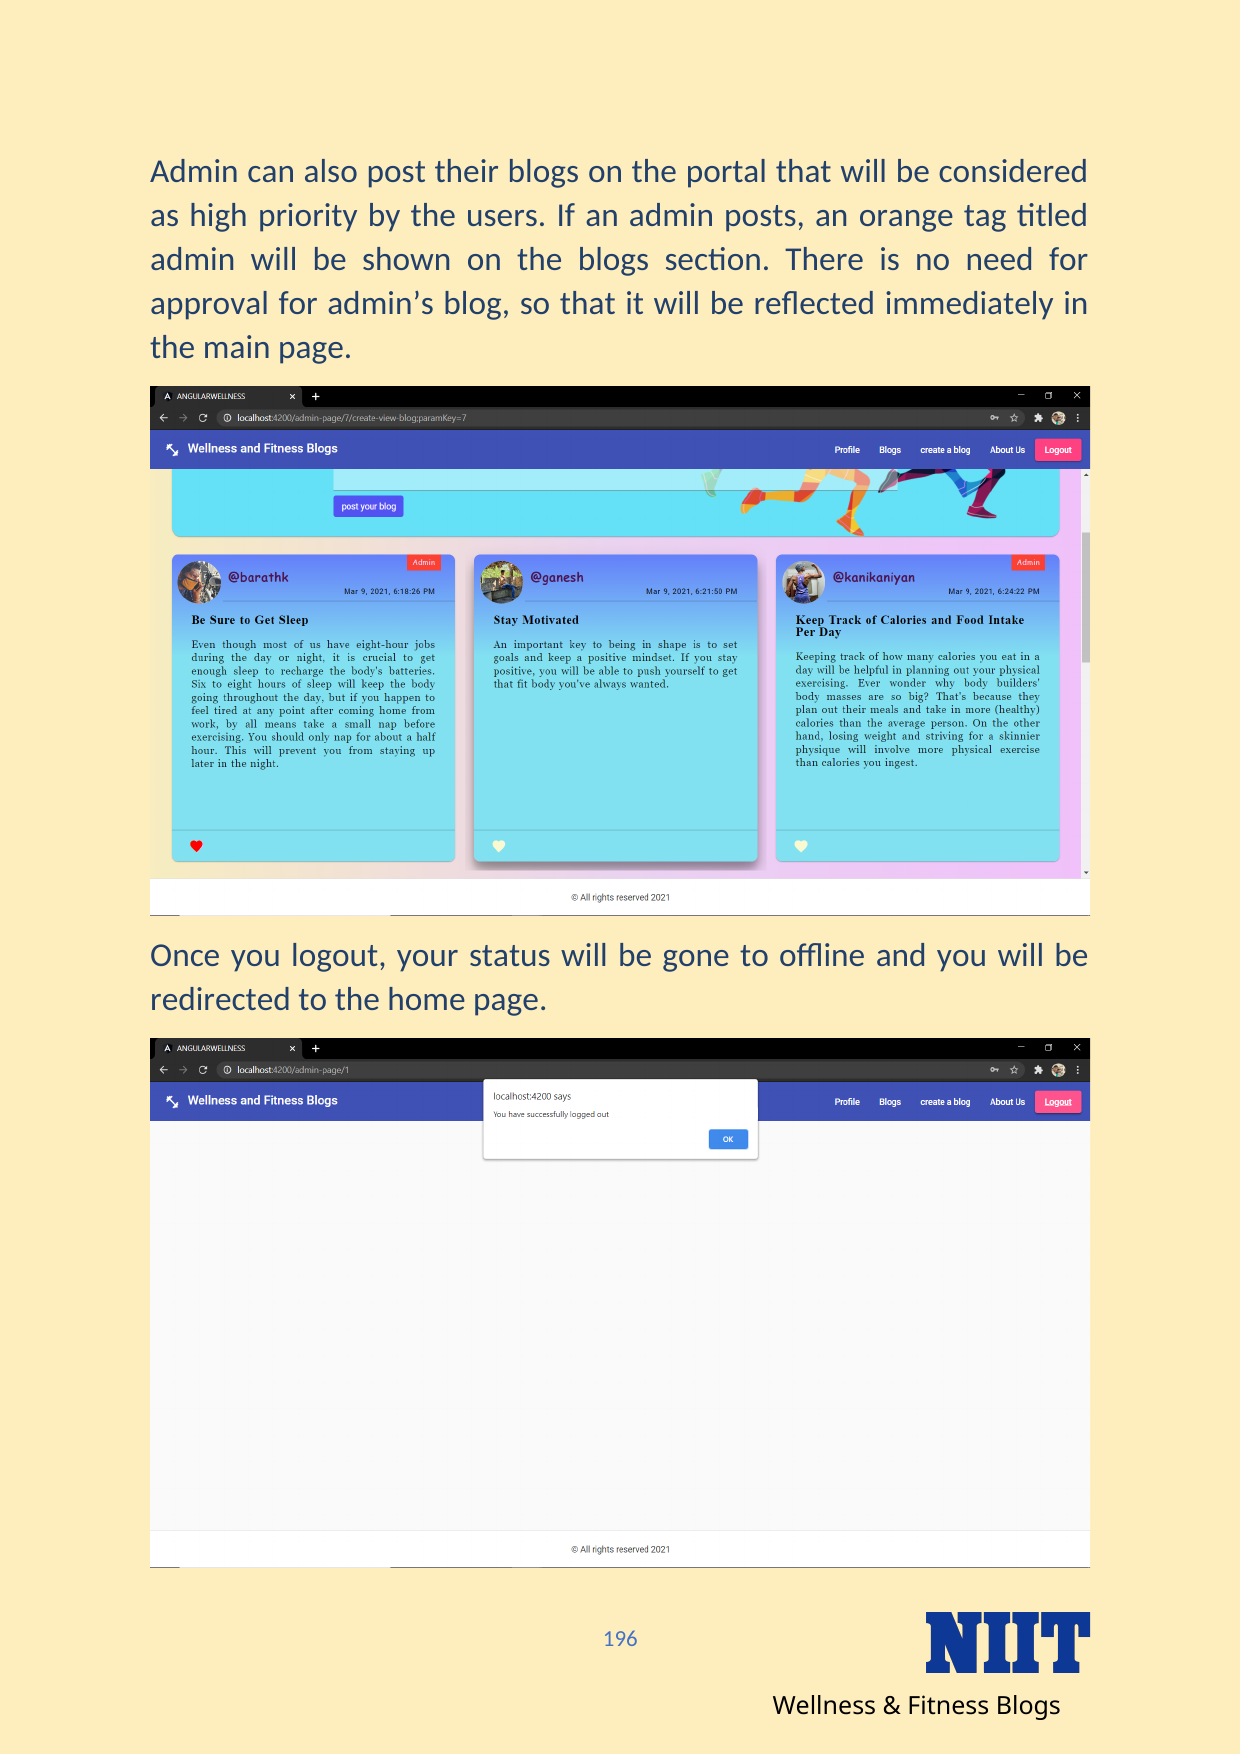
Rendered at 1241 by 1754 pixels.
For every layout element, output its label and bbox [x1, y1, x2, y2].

picture [150, 1038, 1091, 1568]
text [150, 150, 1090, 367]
picture [150, 386, 1091, 916]
picture [926, 1612, 1091, 1673]
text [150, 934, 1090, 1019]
